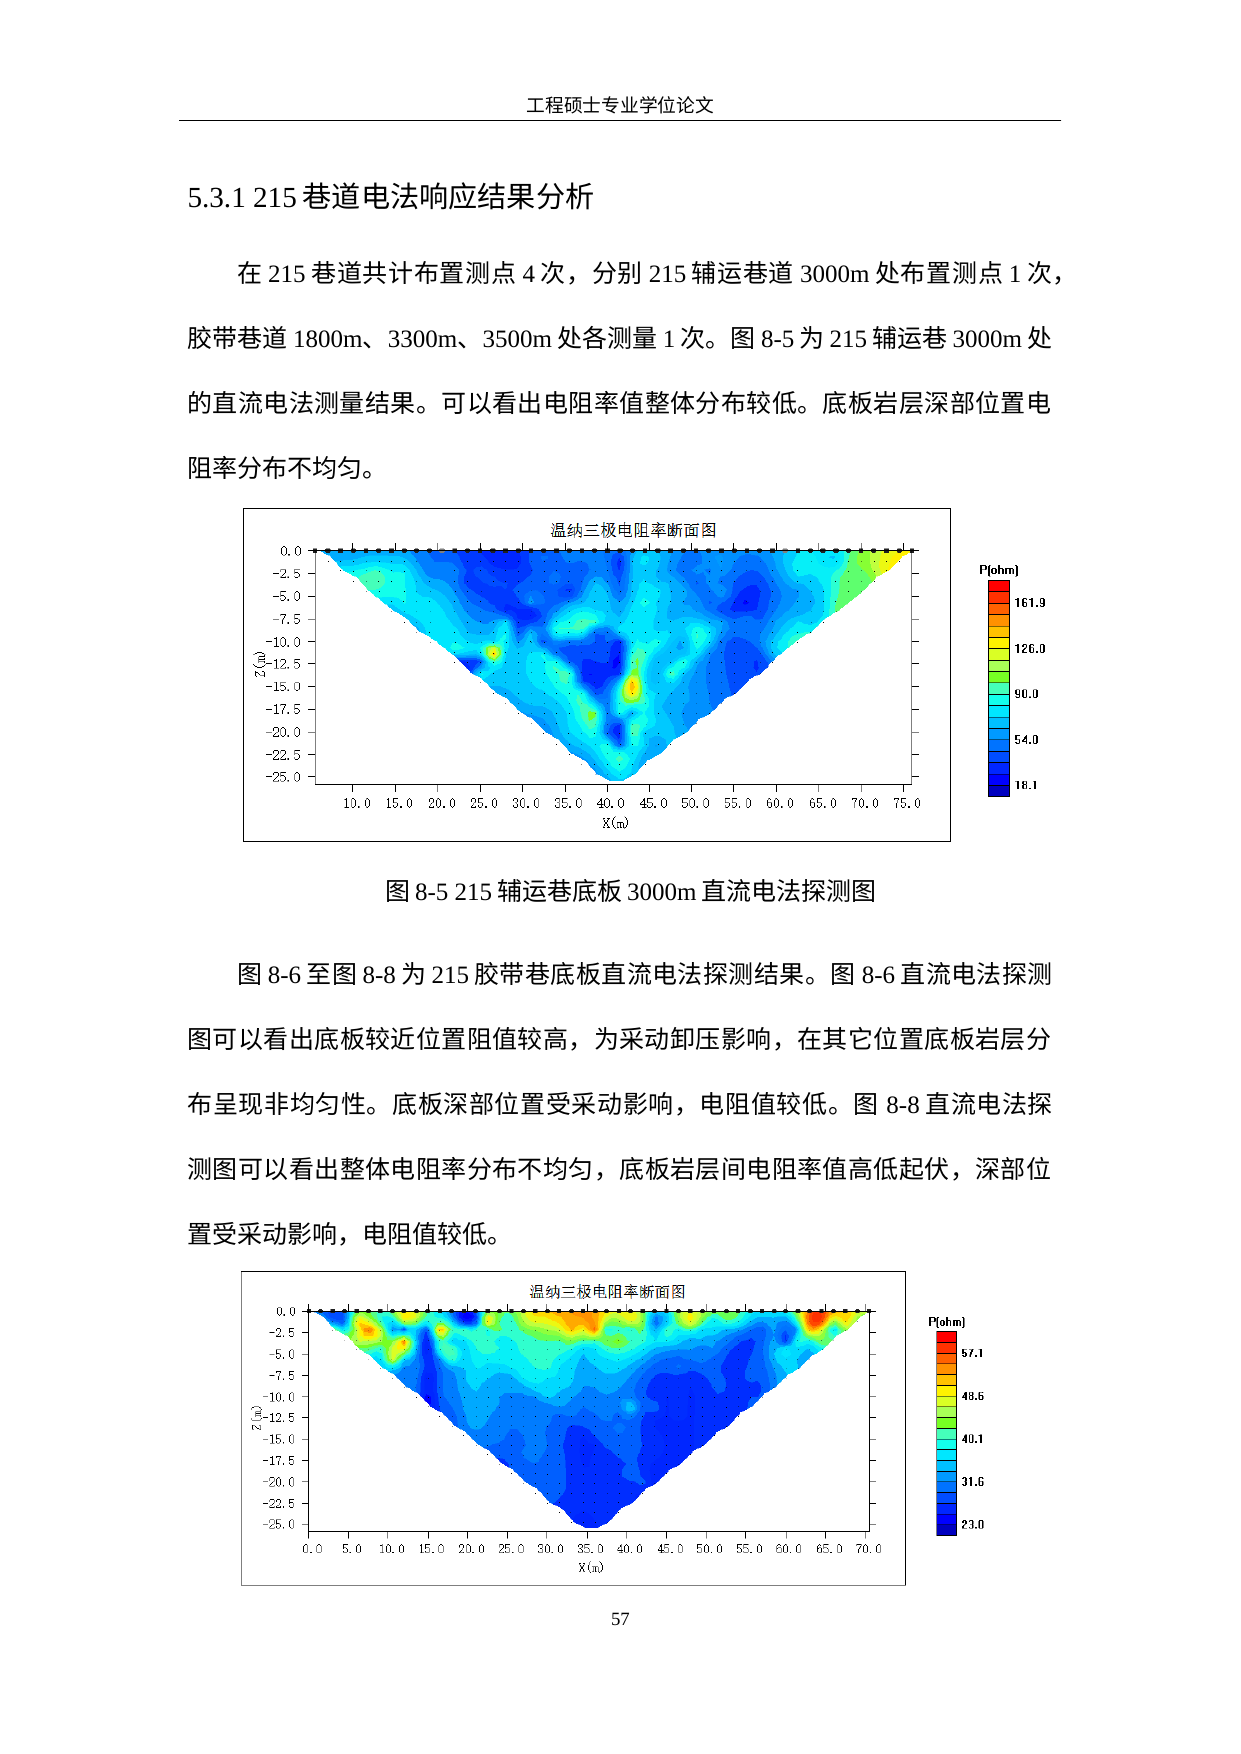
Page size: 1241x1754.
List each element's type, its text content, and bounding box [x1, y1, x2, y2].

picture [237, 1265, 988, 1590]
text 图8-6至图8-8为215胶带巷底板直流电法探测结果。图8-6直流电法探测图可以看出底板较近位置阻值较高，为采动卸压影响，在其它位置底板岩层分布呈现非均匀性。底板深部位置受采动影响，电阻值较低。图8-8直流电法探测图可以看出整体电阻率分布不均匀，底板岩层间电阻率值高低起伏，深部位置受采动影响，电阻值较低。 [187, 940, 1053, 1265]
text 5.3.1 215巷道电法响应结果分析 [187, 162, 1053, 227]
text 在215巷道共计布置测点4次，分别215辅运巷道3000m处布置测点1次，胶带巷道1800m、3300m、3500m处各测量1次。图8-5为215辅运巷3000m处的直流电法测量结果。可以看出电阻率值整体分布较低。底板岩层深部位置电阻率分布不均匀。 [187, 239, 1053, 499]
picture [237, 499, 1048, 845]
text 图8-5 215辅运巷底板3000m直流电法探测图 [187, 857, 1053, 922]
